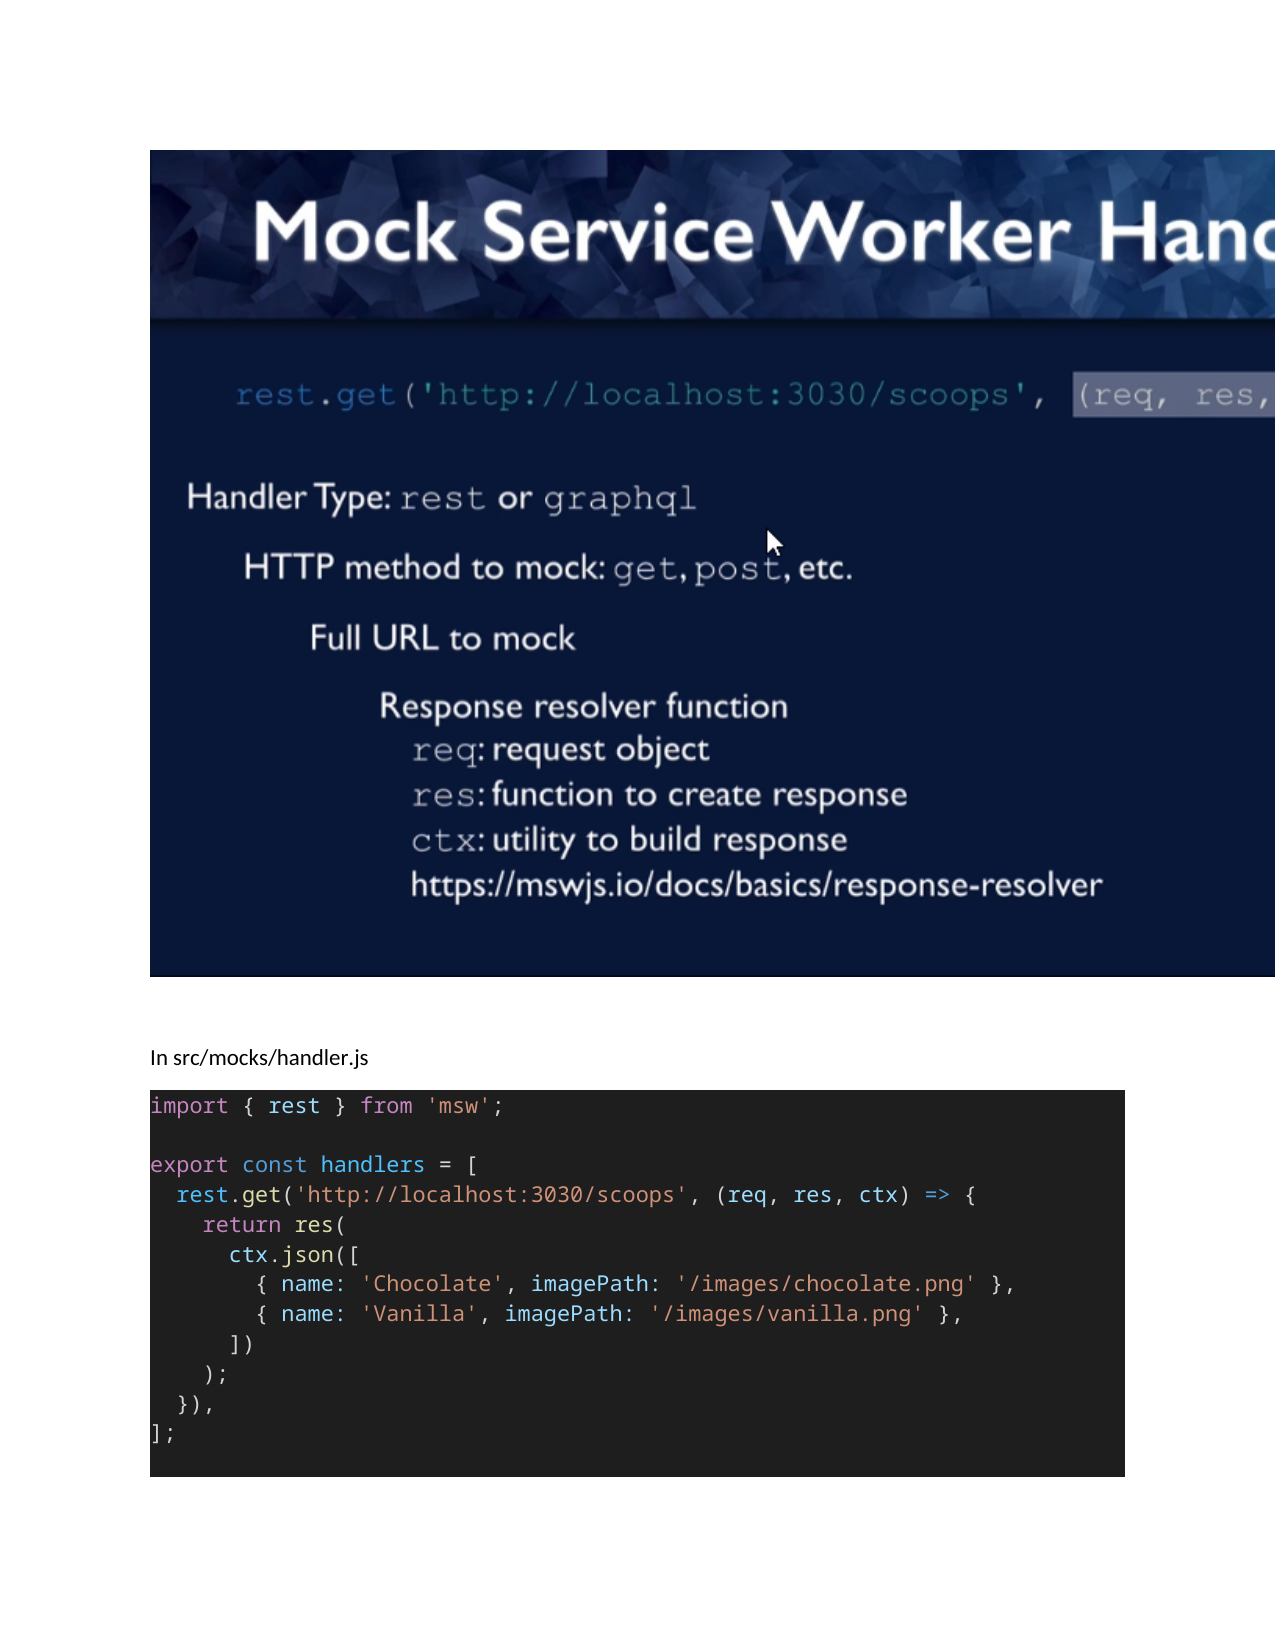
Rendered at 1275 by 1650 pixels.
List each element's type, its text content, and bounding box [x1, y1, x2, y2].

text return res( [150, 1209, 1125, 1239]
picture [150, 150, 1275, 977]
text ctx.json([ [150, 1239, 1125, 1268]
text }), [150, 1388, 1125, 1417]
text rest.get('http://localhost:3030/scoops', (req, res, ctx) => { [150, 1179, 1125, 1209]
text import { rest } from 'msw'; [150, 1090, 1125, 1119]
text { name: 'Chocolate', imagePath: '/images/chocolate.png' }, [150, 1268, 1125, 1298]
text ]) [150, 1328, 1125, 1358]
text ]; [150, 1417, 1125, 1447]
text { name: 'Vanilla', imagePath: '/images/vanilla.png' }, [150, 1298, 1125, 1328]
text In src/mocks/handler.js [150, 1043, 1125, 1071]
text ); [150, 1358, 1125, 1388]
text export const handlers = [ [150, 1149, 1125, 1179]
